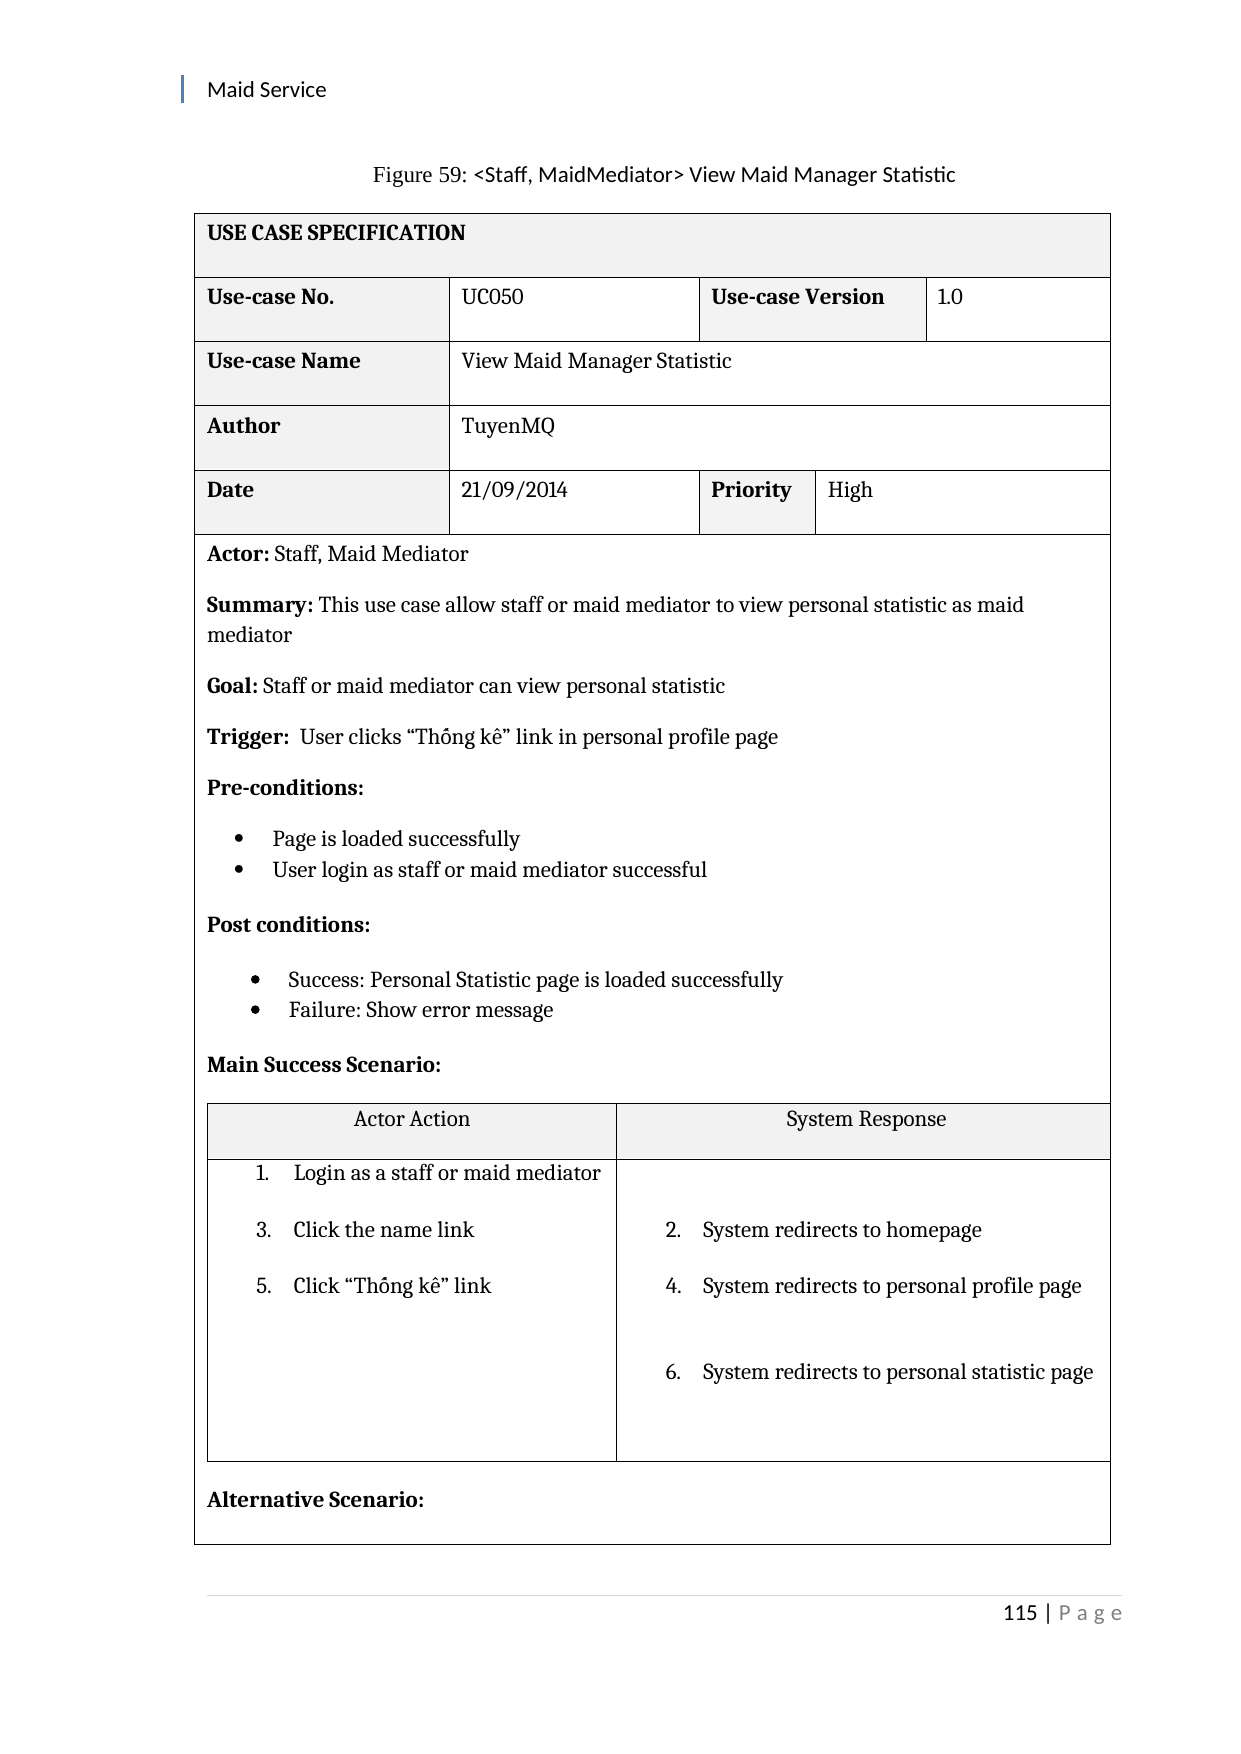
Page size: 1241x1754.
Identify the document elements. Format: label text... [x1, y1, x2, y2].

table_cell UC050 [450, 278, 699, 341]
text Figure 59: <Staff, MaidMediator> View Maid Manager Statistic [207, 160, 1122, 188]
table_cell Use-case Version [700, 278, 926, 341]
table_cell Date [195, 471, 449, 534]
table_header USE CASE SPECIFICATION [195, 214, 1110, 277]
table_cell View Maid Manager Statistic [450, 342, 1110, 405]
table_cell Use-case Name [195, 342, 449, 405]
table_cell Priority [700, 471, 815, 534]
table_cell High [816, 471, 1110, 534]
table_cell 1.0 [927, 278, 1110, 341]
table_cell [195, 535, 1110, 1544]
table_cell Author [195, 406, 449, 469]
table_cell TuyenMQ [450, 406, 1110, 469]
table_cell 21/09/2014 [450, 471, 699, 534]
table_cell Use-case No. [195, 278, 449, 341]
